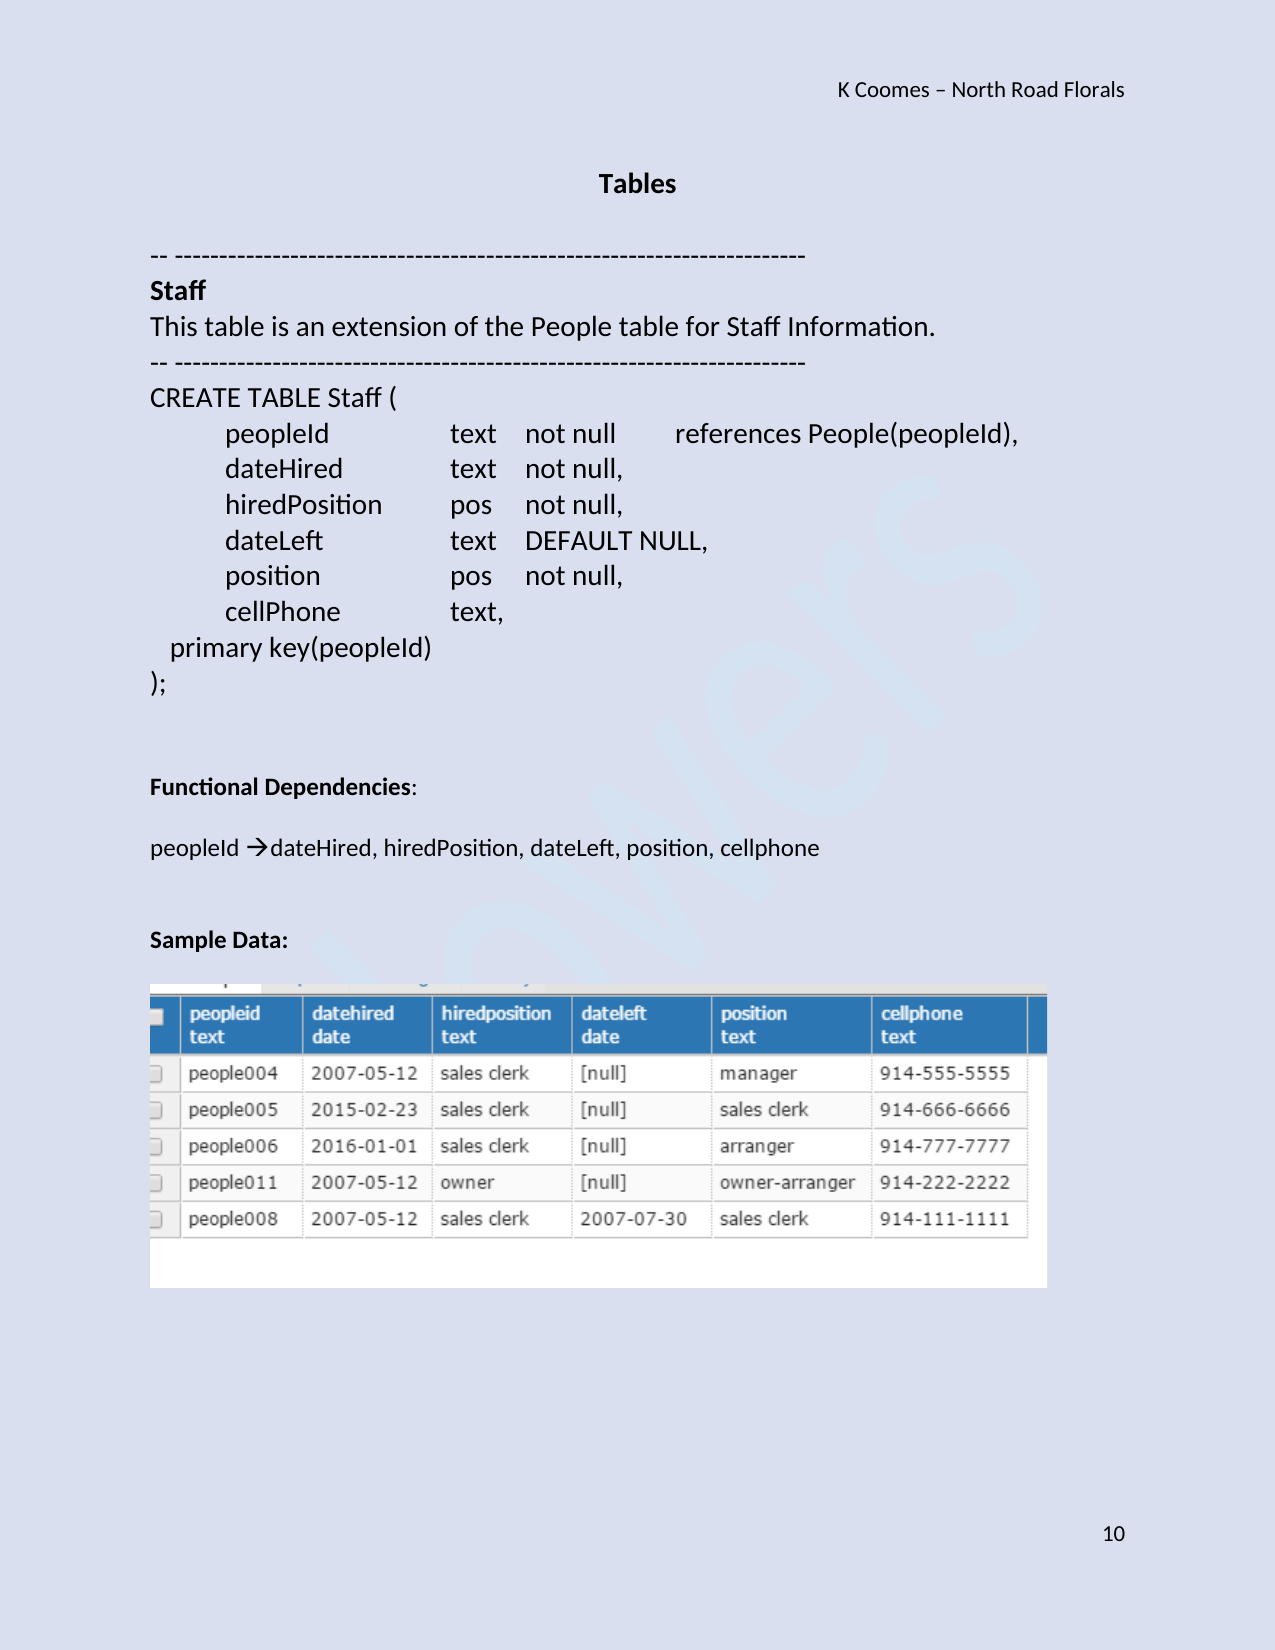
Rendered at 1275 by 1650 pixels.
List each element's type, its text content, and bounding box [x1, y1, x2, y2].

text hiredPosition pos not null, [150, 486, 1125, 522]
picture [150, 984, 1048, 1288]
text ); [150, 664, 1125, 700]
text Functional Dependencies: [150, 771, 1125, 802]
text This table is an extension of the People table for Staff Information. [150, 308, 1125, 344]
text -- ----------------------------------------------------------------------- [150, 237, 1125, 272]
text peopleId text not null references People(peopleId), [150, 415, 1125, 451]
text position pos not null, [150, 557, 1125, 593]
text -- ----------------------------------------------------------------------- [150, 344, 1125, 379]
text Sample Data: [150, 924, 1125, 954]
text Staff [150, 272, 1125, 308]
text peopleId dateHired, hiredPosition, dateLeft, position, cellphone [150, 832, 1125, 863]
text primary key(peopleId) [150, 629, 1125, 664]
text CREATE TABLE Staff ( [150, 379, 1125, 415]
text dateHired text not null, [150, 451, 1125, 486]
text cellPhone text, [150, 593, 1125, 629]
text dateLeft text DEFAULT NULL, [150, 522, 1125, 557]
text Tables [150, 166, 1125, 201]
